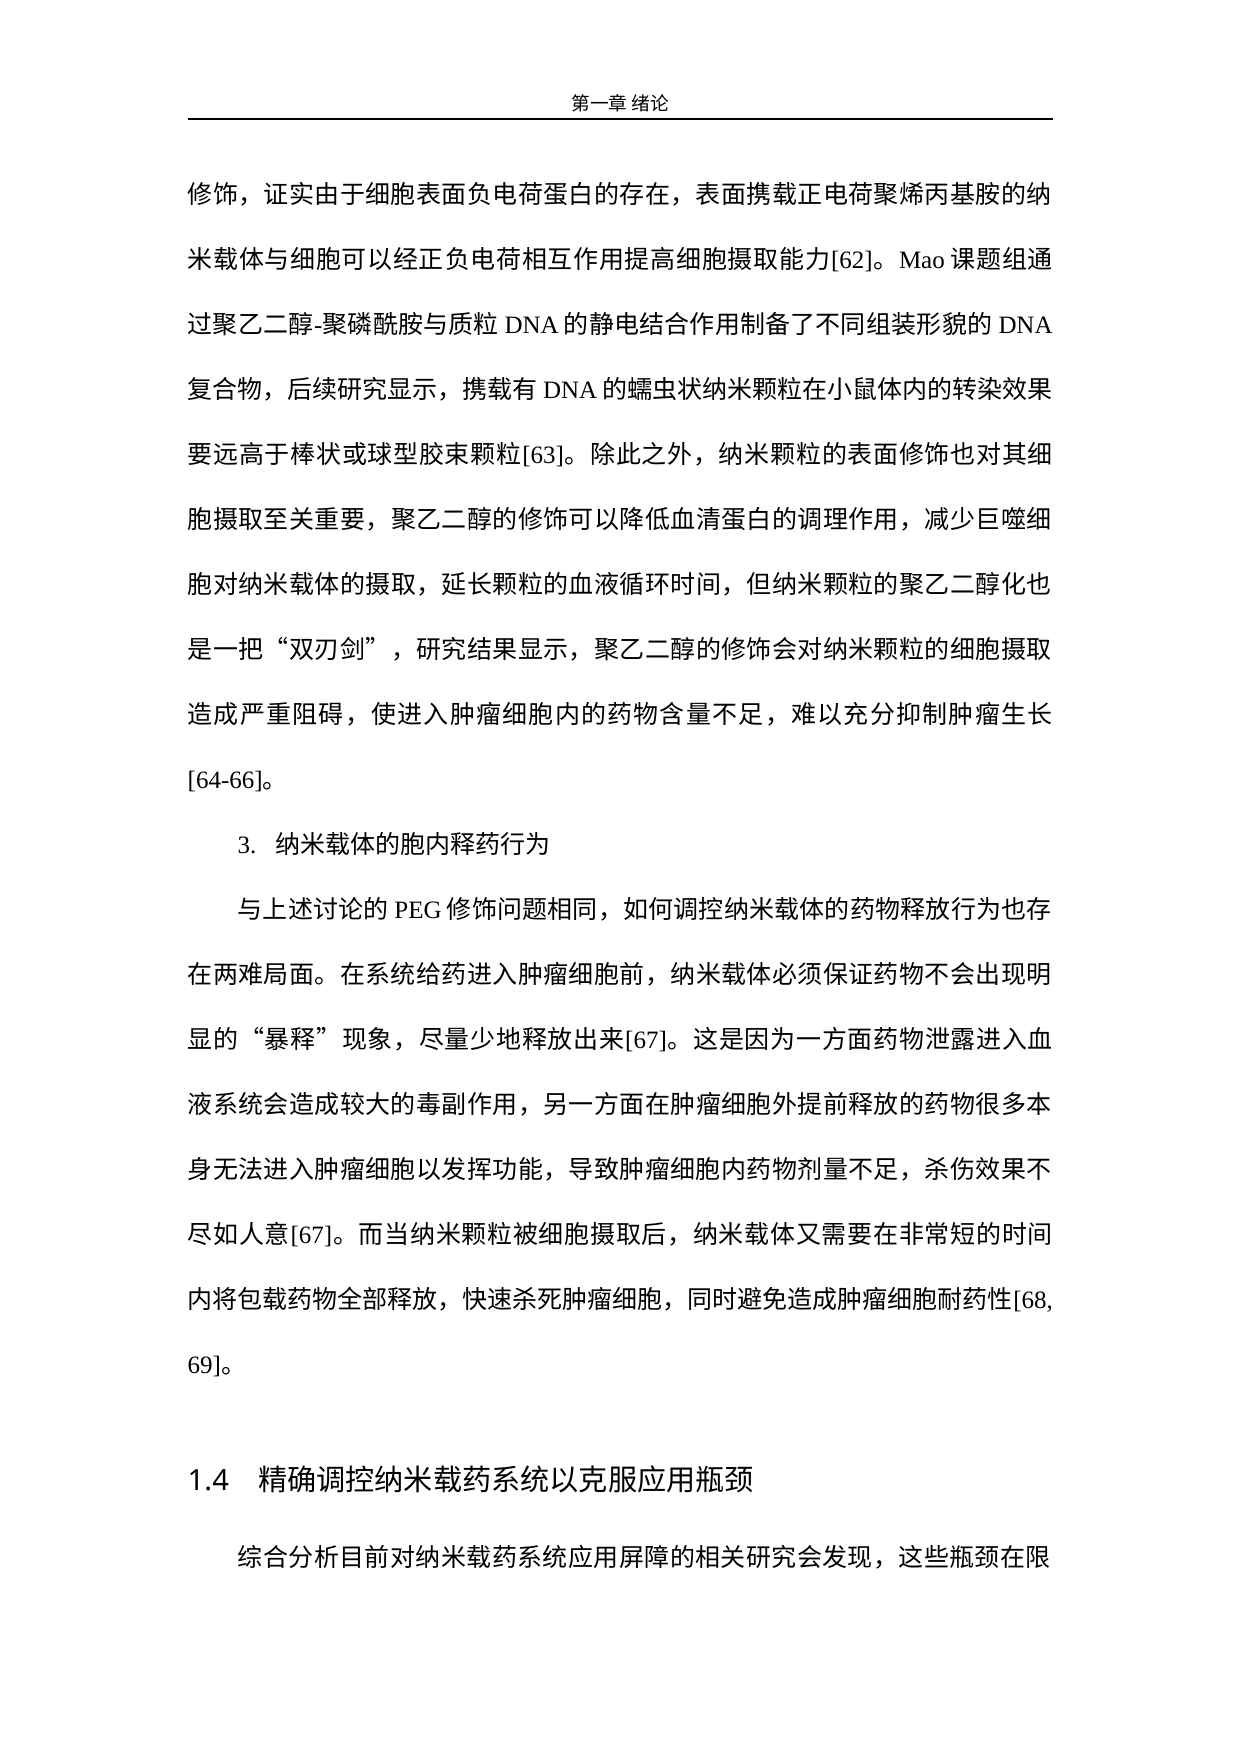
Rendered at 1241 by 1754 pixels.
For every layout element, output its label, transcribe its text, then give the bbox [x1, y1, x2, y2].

subtitle 1.4 精确调控纳米载药系统以克服应用瓶颈 [187, 1445, 1053, 1510]
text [187, 1523, 1053, 1588]
text 与上述讨论的PEG修饰问题相同，如何调控纳米载体的药物释放行为也存在两难局面。在系统给药进入肿瘤细胞前，纳米载体必须保证药物不会出现明显的“暴释”现象，尽量少地释放出来[67]。这是因为一方面药物泄露进入血液系统会造成较大的毒副作用，另一方面在肿瘤细胞外提前释放的药物很多本身无法进入肿瘤细胞以发挥功能，导致肿瘤细胞内药物剂量不足，杀伤效果不尽如人意[67]。而当纳米颗粒被细胞摄取后，纳米载体又需要在非常短的时间内将包载药物全部释放，快速杀死肿瘤细胞，同时避免造成肿瘤细胞耐药性[68, 69]。 [187, 875, 1053, 1395]
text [187, 160, 1053, 810]
list 纳米载体的胞内释药行为 [237, 810, 1053, 875]
